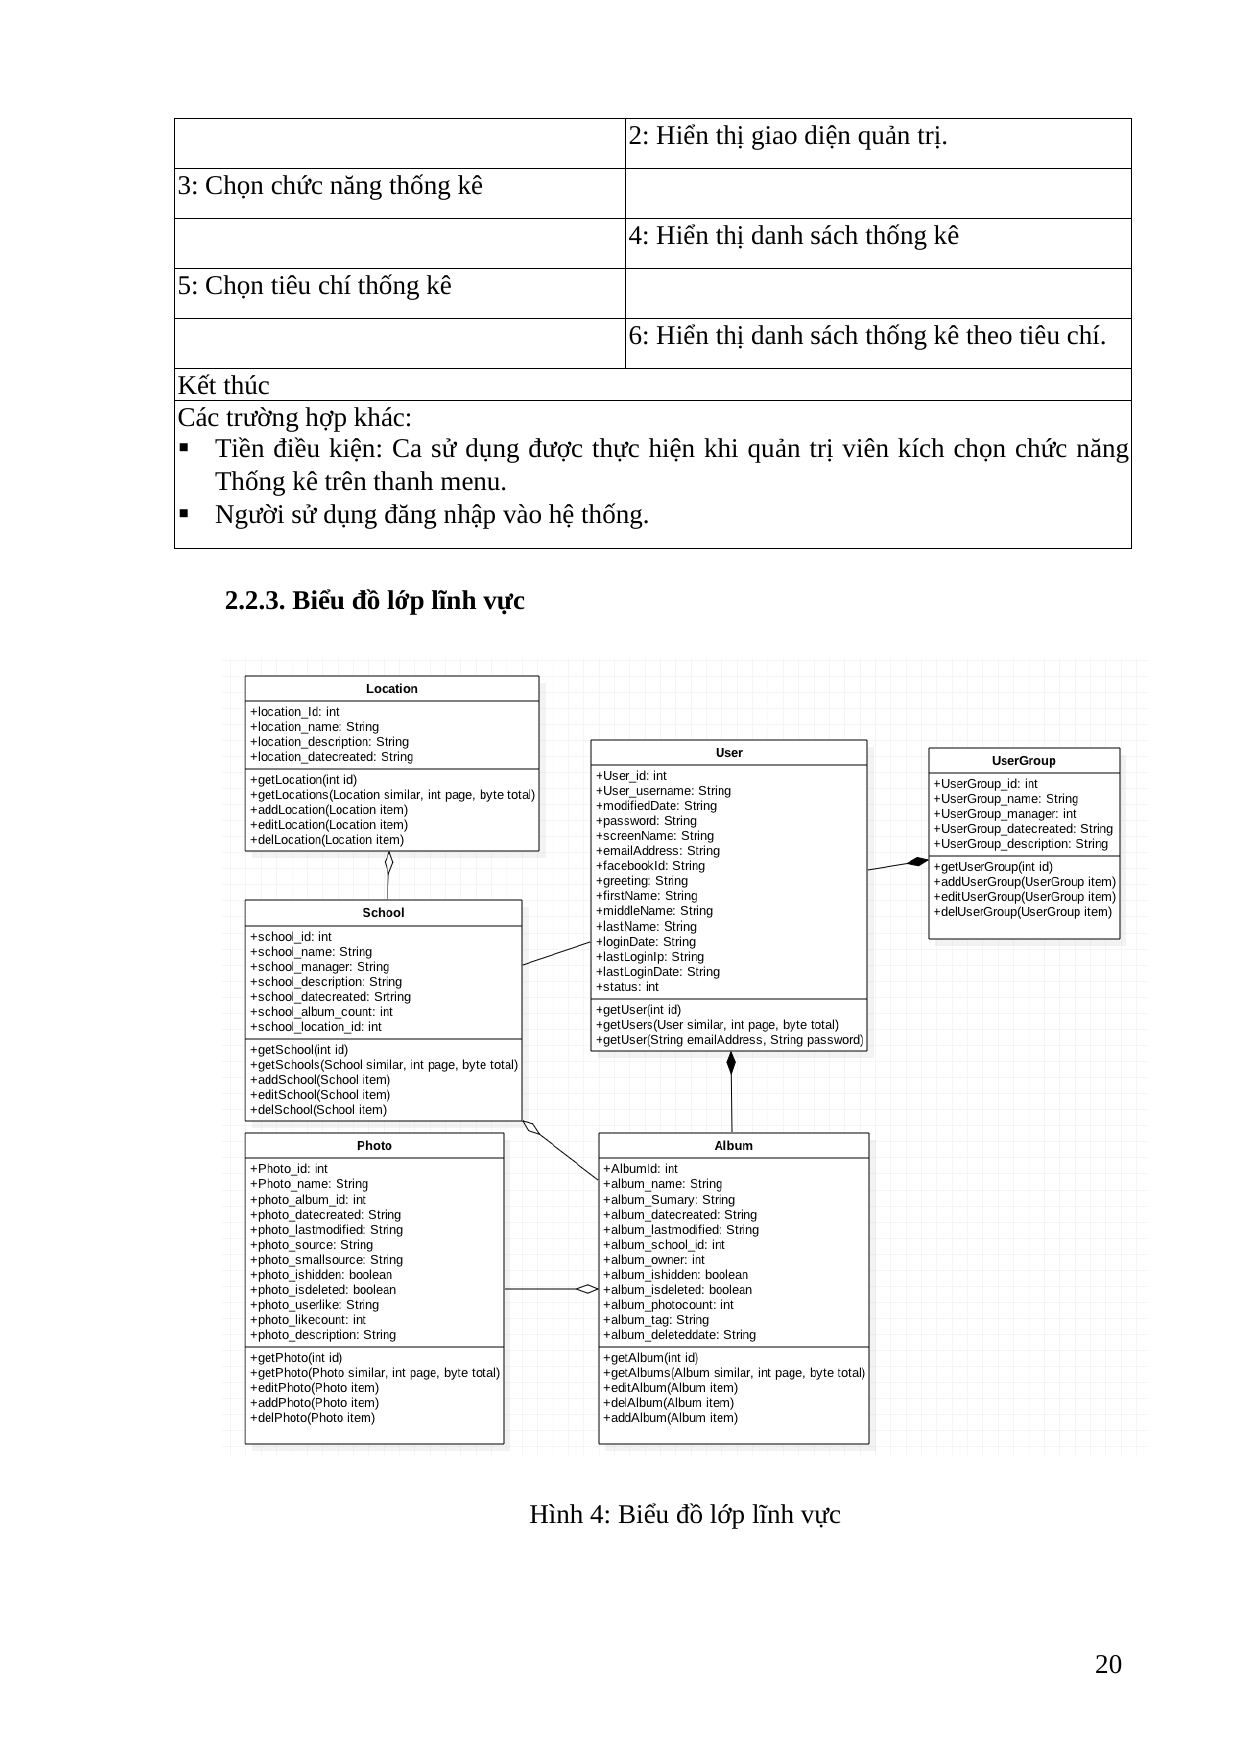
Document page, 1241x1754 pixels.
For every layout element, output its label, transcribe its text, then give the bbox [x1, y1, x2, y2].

table_cell [626, 169, 1131, 218]
table_cell 5: Chọn tiêu chí thống kê [175, 269, 625, 318]
table_cell 6: Hiển thị danh sách thống kê theo tiêu chí. [626, 319, 1131, 368]
table_cell [175, 319, 625, 368]
table_cell [175, 119, 625, 168]
subtitle 2.2.3. Biểu đồ lớp lĩnh vực [177, 584, 1122, 615]
table_cell Kết thúc [175, 369, 1131, 400]
table_cell Các trường hợp khác: Tiền điều kiện: Ca sử dụng được thực hiện khi quản trị viên kích chọn chức năng Thống kê trên thanh menu. Người sử dụng đăng nhập vào hệ thống. [175, 401, 1131, 548]
picture [221, 658, 1148, 1455]
text Hình 4: Biểu đồ lớp lĩnh vực [177, 1498, 1122, 1529]
table_cell [626, 269, 1131, 318]
table_cell [175, 219, 625, 268]
table_cell 4: Hiển thị danh sách thống kê [626, 219, 1131, 268]
table_cell 3: Chọn chức năng thống kê [175, 169, 625, 218]
table_cell 2: Hiển thị giao diện quản trị. [626, 119, 1131, 168]
